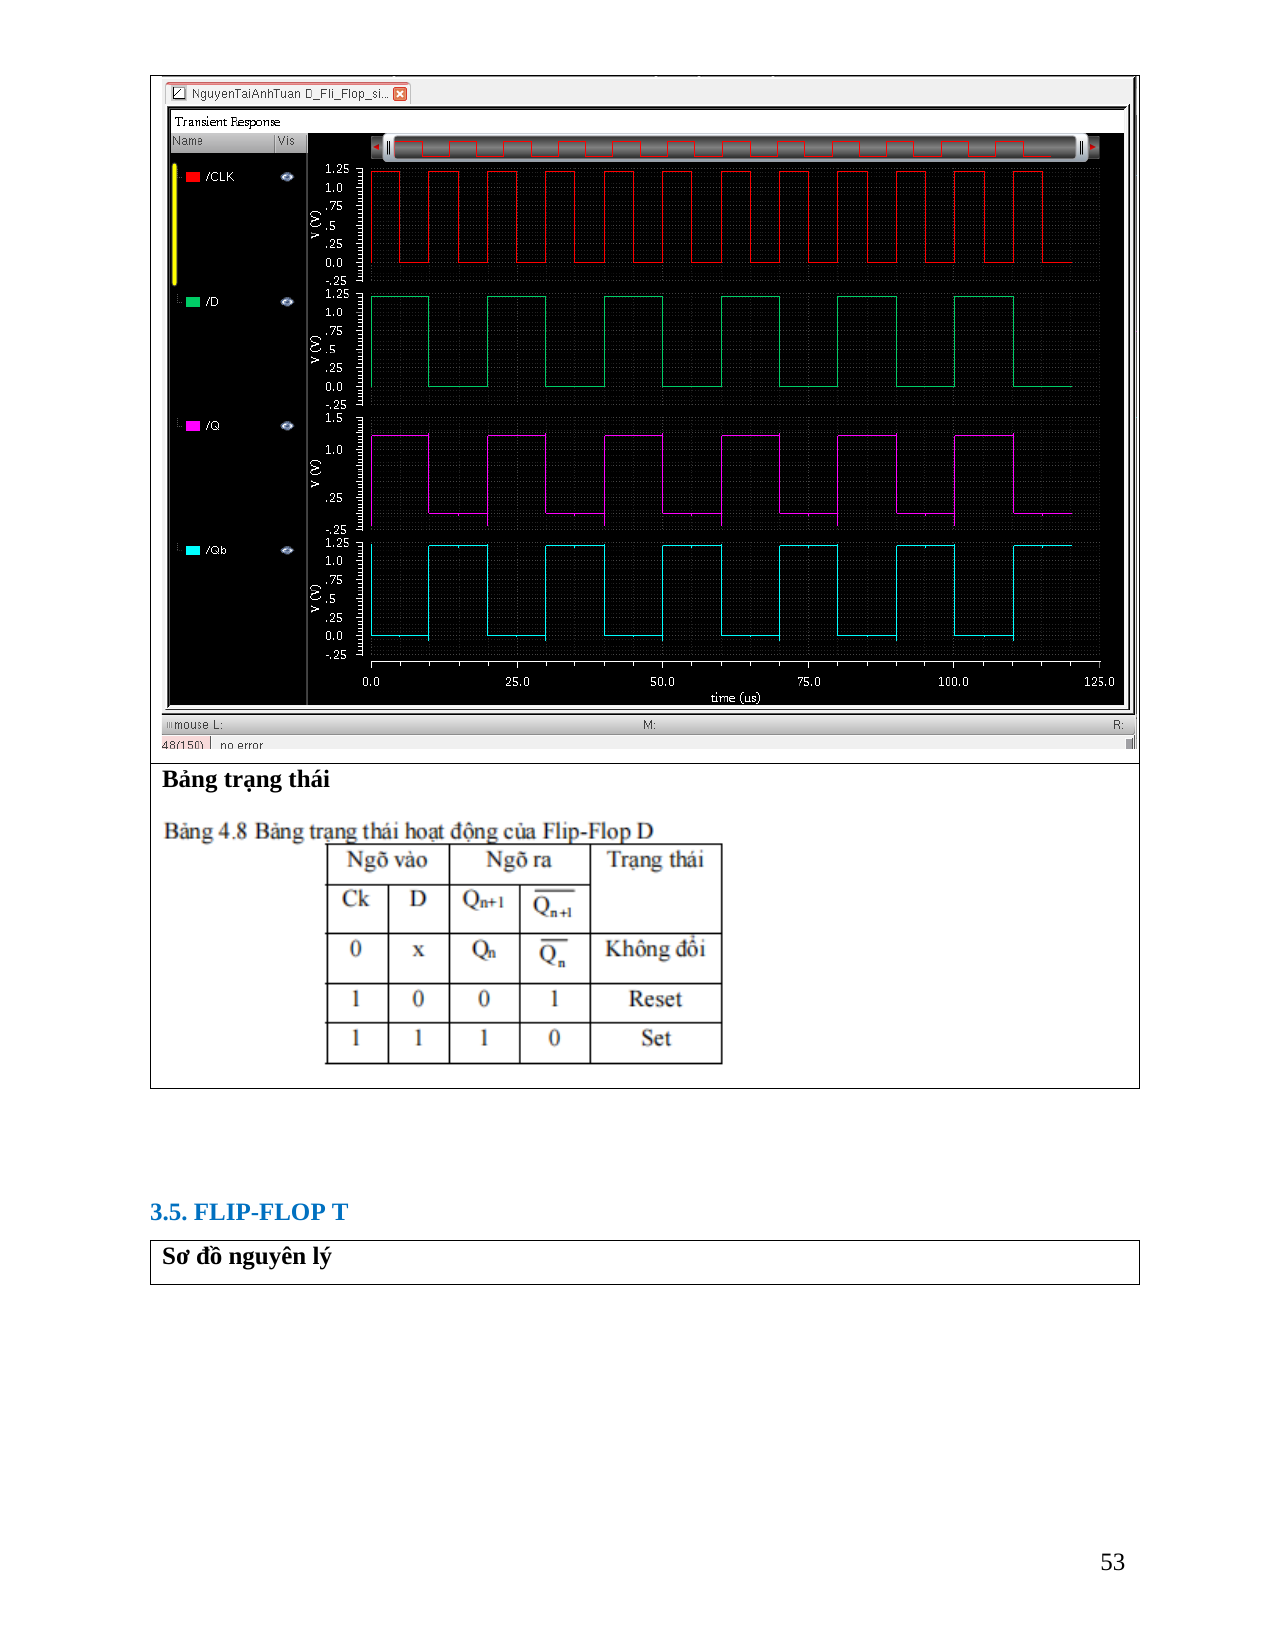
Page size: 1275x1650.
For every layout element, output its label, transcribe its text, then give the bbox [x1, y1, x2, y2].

picture [161, 806, 787, 1074]
table_cell Kết quả mô phỏng [151, 76, 1139, 763]
subtitle 3.5. FLIP-FLOP T [150, 1197, 1125, 1226]
table_header Sơ đồ nguyên lý [151, 1241, 1139, 1284]
table_cell Bảng trạng thái [151, 764, 1139, 1088]
picture [161, 76, 1137, 749]
